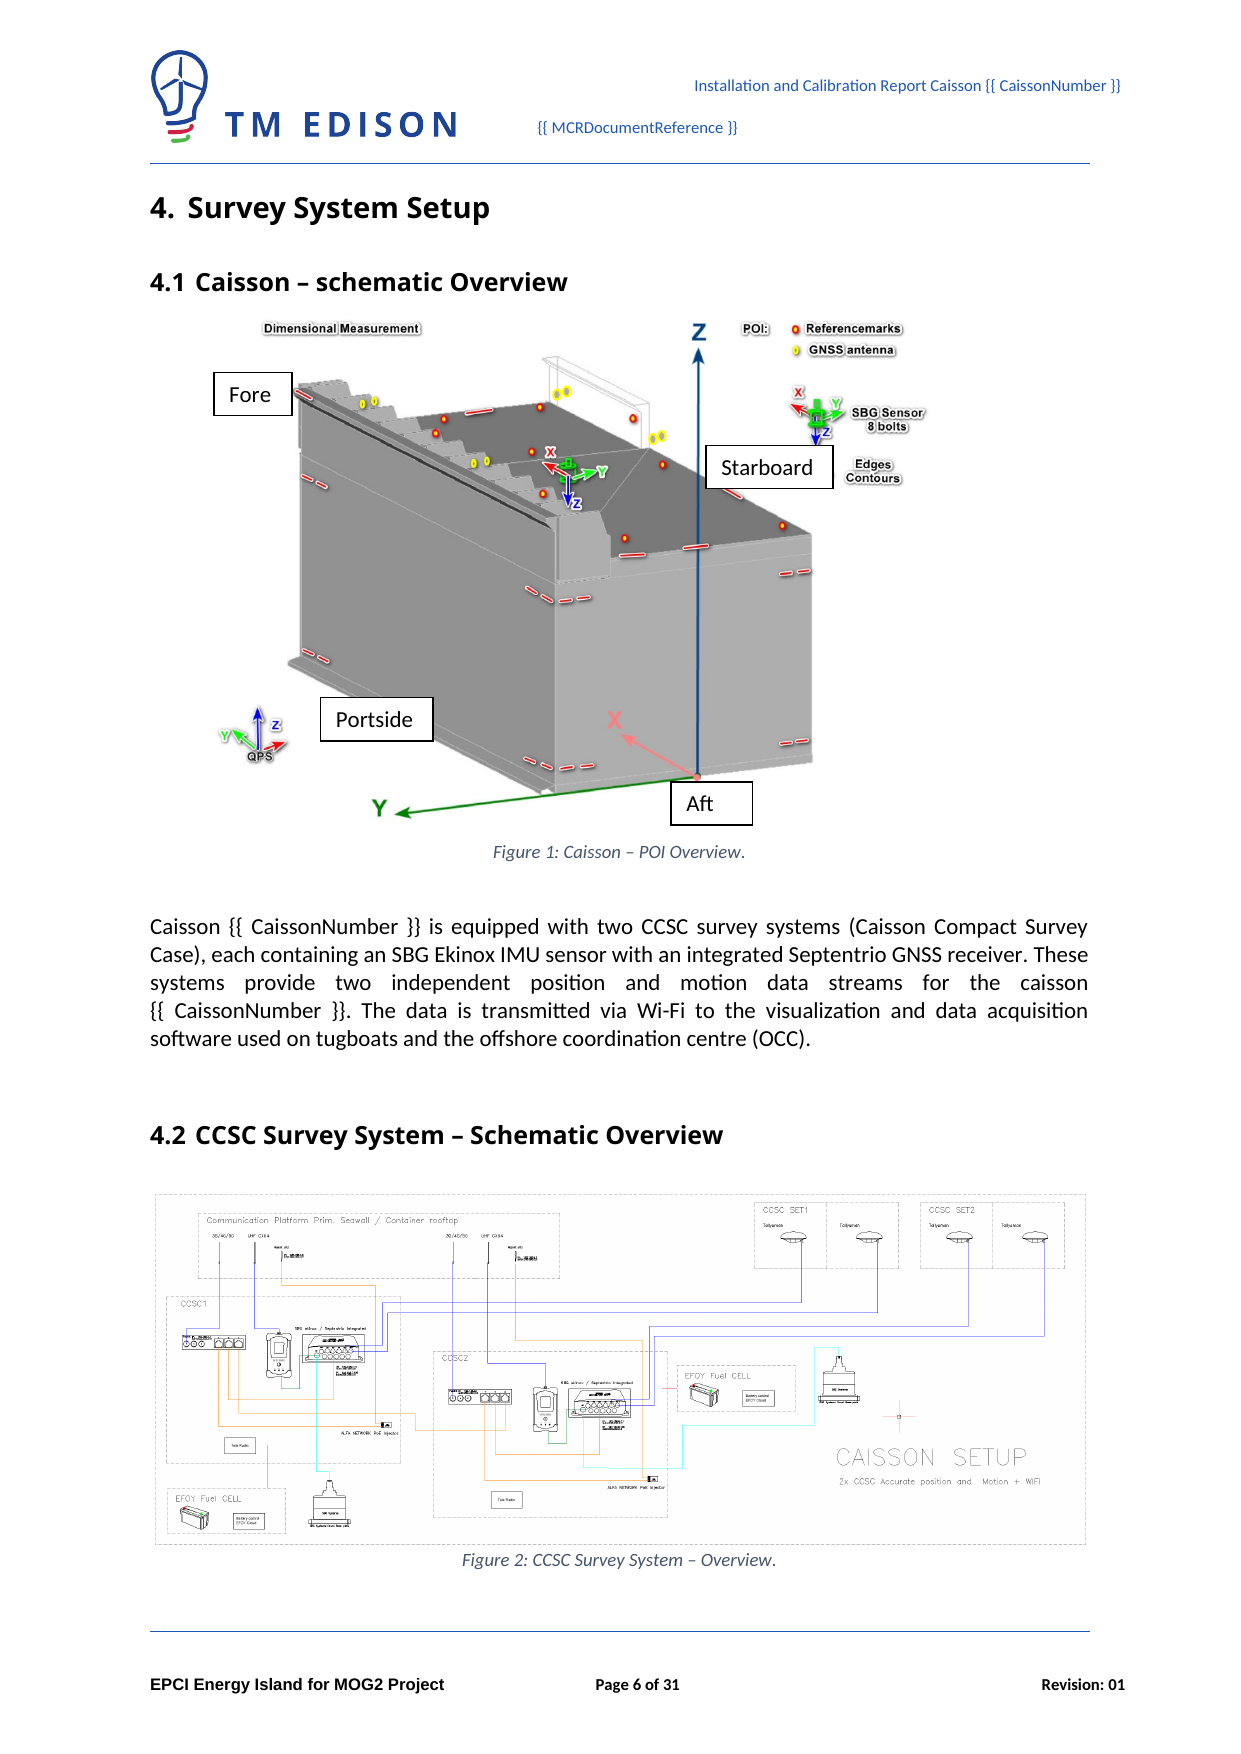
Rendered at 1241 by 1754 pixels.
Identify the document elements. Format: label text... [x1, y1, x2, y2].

subtitle Survey System Setup [150, 187, 1090, 227]
text Figure 2: CCSC Survey System – Overview. [150, 1549, 1090, 1572]
picture [150, 1189, 1091, 1549]
subtitle CCSC Survey System – Schematic Overview [150, 1118, 1090, 1152]
picture [151, 50, 464, 149]
picture [204, 300, 942, 835]
text Figure 1: Caisson – POI Overview. [150, 841, 1090, 863]
subtitle Caisson – schematic Overview [150, 265, 1090, 299]
text Caisson {{ CaissonNumber }} is equipped with two CCSC survey systems (Caisson Compact Survey Case), each containing an SBG Ekinox IMU sensor with an integrated Septentrio GNSS receiver. These systems provide two independent position and motion data streams for the caisson {{ CaissonNumber }}. The data is transmitted via Wi-Fi to the visualization and data acquisition software used on tugboats and the offshore coordination centre (OCC). [150, 912, 1090, 1052]
